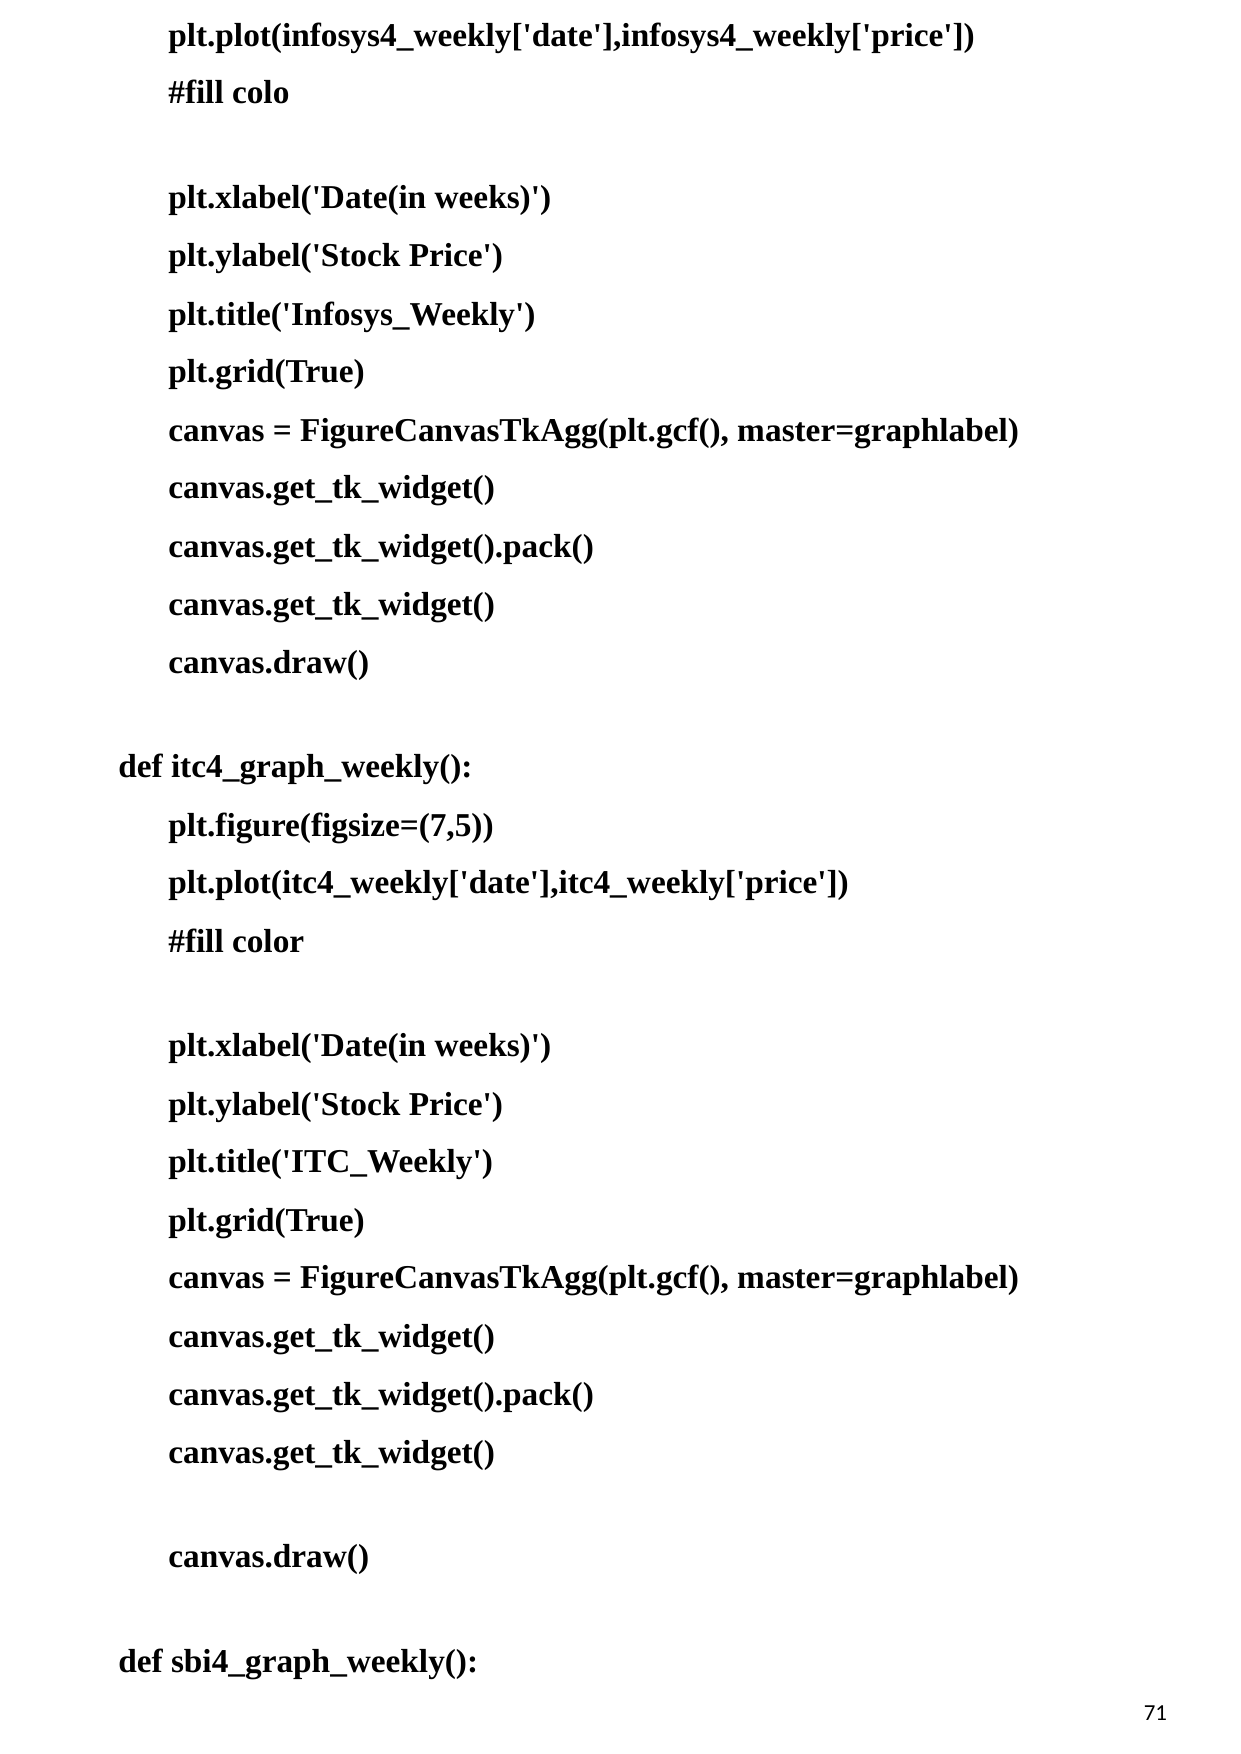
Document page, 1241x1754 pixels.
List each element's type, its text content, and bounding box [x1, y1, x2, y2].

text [118, 410, 1167, 448]
text canvas.draw() [118, 642, 1167, 680]
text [118, 1258, 1167, 1296]
text canvas.get_tk_widget().pack() [118, 526, 1167, 564]
text plt.figure(figsize=(7,5)) [118, 805, 1167, 843]
text #fill colo [118, 73, 1167, 111]
text canvas.get_tk_widget() [118, 584, 1167, 622]
text plt.ylabel('Stock Price') [118, 1084, 1167, 1122]
text canvas.get_tk_widget().pack() [118, 1374, 1167, 1412]
text canvas.draw() [118, 1537, 1167, 1575]
text def sbi4_graph_weekly(): [118, 1642, 1167, 1680]
text canvas.get_tk_widget() [118, 1432, 1167, 1470]
text plt.title('Infosys_Weekly') [118, 294, 1167, 332]
text #fill color [118, 921, 1167, 959]
text plt.grid(True) [118, 352, 1167, 390]
text plt.xlabel('Date(in weeks)') [118, 178, 1167, 216]
text canvas.get_tk_widget() [118, 1316, 1167, 1354]
text plt.ylabel('Stock Price') [118, 236, 1167, 274]
text canvas.get_tk_widget() [118, 468, 1167, 506]
text plt.grid(True) [118, 1200, 1167, 1238]
text plt.plot(infosys4_weekly['date'],infosys4_weekly['price']) [118, 15, 1167, 53]
text def itc4_graph_weekly(): [118, 747, 1167, 785]
text plt.xlabel('Date(in weeks)') [118, 1026, 1167, 1064]
text plt.plot(itc4_weekly['date'],itc4_weekly['price']) [118, 863, 1167, 901]
text plt.title('ITC_Weekly') [118, 1142, 1167, 1180]
